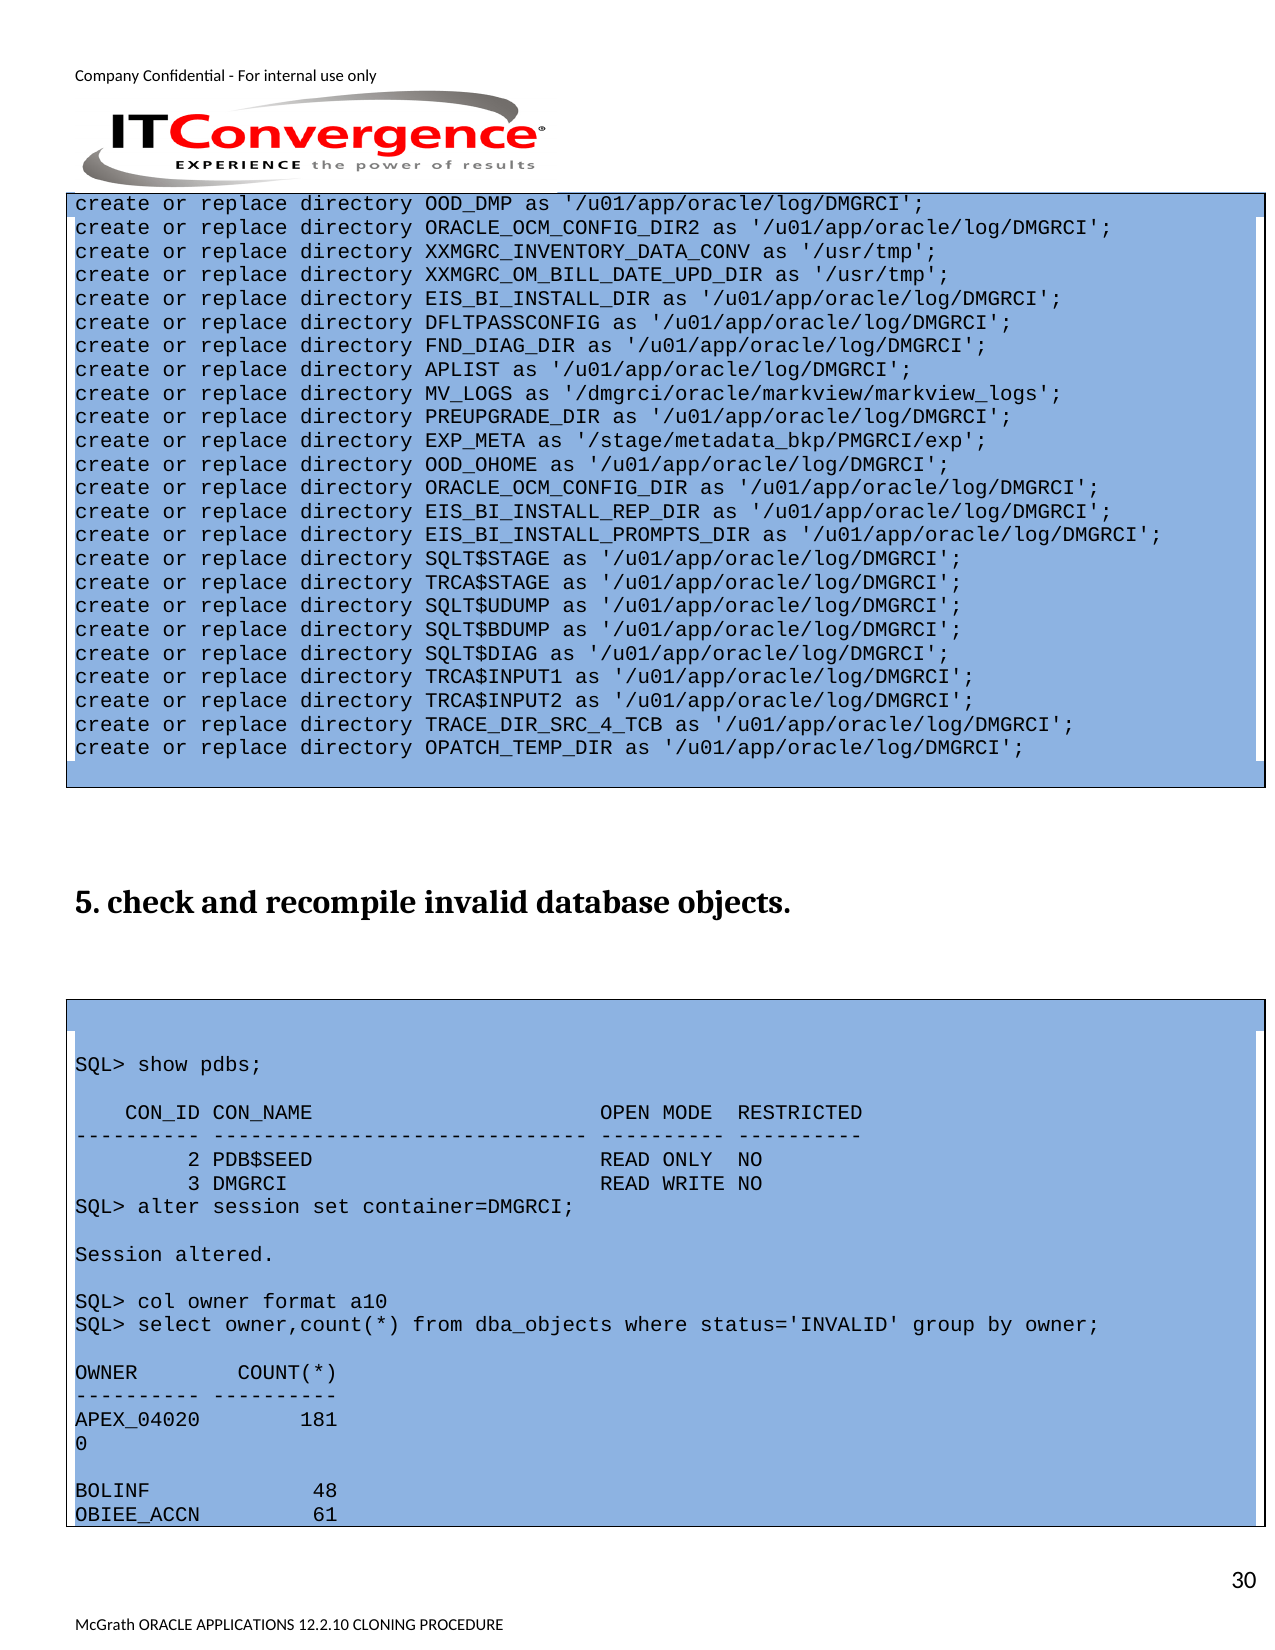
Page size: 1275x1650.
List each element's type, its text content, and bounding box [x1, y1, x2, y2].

text create or replace directory TRCA$INPUT2 as '/u01/app/oracle/log/DMGRCI'; [75, 690, 1256, 714]
text create or replace directory SQLT$UDUMP as '/u01/app/oracle/log/DMGRCI'; [75, 595, 1256, 619]
text APEX_04020 181 [75, 1409, 1256, 1433]
text CON_ID CON_NAME OPEN MODE RESTRICTED [75, 1102, 1256, 1125]
text Session altered. [75, 1243, 1256, 1267]
text create or replace directory FND_DIAG_DIR as '/u01/app/oracle/log/DMGRCI'; [75, 335, 1256, 359]
text SQL> show pdbs; [75, 1054, 1256, 1078]
text create or replace directory ORACLE_OCM_CONFIG_DIR2 as '/u01/app/oracle/log/DMGRCI'; [75, 217, 1256, 241]
text SQL> alter session set container=DMGRCI; [75, 1196, 1256, 1220]
text create or replace directory ORACLE_OCM_CONFIG_DIR as '/u01/app/oracle/log/DMGRCI'; [75, 477, 1256, 501]
text create or replace directory SQLT$DIAG as '/u01/app/oracle/log/DMGRCI'; [75, 643, 1256, 666]
text create or replace directory SQLT$BDUMP as '/u01/app/oracle/log/DMGRCI'; [75, 619, 1256, 643]
text create or replace directory TRCA$INPUT1 as '/u01/app/oracle/log/DMGRCI'; [75, 666, 1256, 690]
text create or replace directory APLIST as '/u01/app/oracle/log/DMGRCI'; [75, 359, 1256, 383]
text create or replace directory EXP_META as '/stage/metadata_bkp/PMGRCI/exp'; [75, 430, 1256, 453]
text OWNER COUNT(*) [75, 1362, 1256, 1385]
text create or replace directory OPATCH_TEMP_DIR as '/u01/app/oracle/log/DMGRCI'; [75, 737, 1256, 760]
subtitle 5. check and recompile invalid database objects. [75, 884, 1256, 922]
text ---------- ---------- [75, 1385, 1256, 1409]
text 2 PDB$SEED READ ONLY NO [75, 1149, 1256, 1173]
text create or replace directory TRACE_DIR_SRC_4_TCB as '/u01/app/oracle/log/DMGRCI'; [75, 714, 1256, 737]
text create or replace directory XXMGRC_INVENTORY_DATA_CONV as '/usr/tmp'; [75, 241, 1256, 264]
picture [75, 85, 558, 193]
text create or replace directory EIS_BI_INSTALL_PROMPTS_DIR as '/u01/app/oracle/log/DMGRCI'; [75, 524, 1256, 548]
text create or replace directory MV_LOGS as '/dmgrci/oracle/markview/markview_logs'; [75, 383, 1256, 406]
text create or replace directory EIS_BI_INSTALL_REP_DIR as '/u01/app/oracle/log/DMGRCI'; [75, 501, 1256, 524]
text SQL> col owner format a10 [75, 1291, 1256, 1314]
text create or replace directory XXMGRC_OM_BILL_DATE_UPD_DIR as '/usr/tmp'; [75, 264, 1256, 288]
text create or replace directory DFLTPASSCONFIG as '/u01/app/oracle/log/DMGRCI'; [75, 312, 1256, 335]
text ---------- ------------------------------ ---------- ---------- [75, 1125, 1256, 1149]
text 3 DMGRCI READ WRITE NO [75, 1173, 1256, 1196]
text BOLINF 48 [75, 1480, 1256, 1504]
text 0 [75, 1433, 1256, 1456]
text create or replace directory TRCA$STAGE as '/u01/app/oracle/log/DMGRCI'; [75, 572, 1256, 595]
text create or replace directory SQLT$STAGE as '/u01/app/oracle/log/DMGRCI'; [75, 548, 1256, 572]
text create or replace directory OOD_OHOME as '/u01/app/oracle/log/DMGRCI'; [75, 453, 1256, 477]
text create or replace directory OOD_DMP as '/u01/app/oracle/log/DMGRCI'; [67, 194, 1264, 217]
text SQL> select owner,count(*) from dba_objects where status='INVALID' group by owner; [75, 1314, 1256, 1338]
text create or replace directory EIS_BI_INSTALL_DIR as '/u01/app/oracle/log/DMGRCI'; [75, 288, 1256, 312]
text OBIEE_ACCN 61 [75, 1504, 1256, 1526]
text create or replace directory PREUPGRADE_DIR as '/u01/app/oracle/log/DMGRCI'; [75, 406, 1256, 430]
